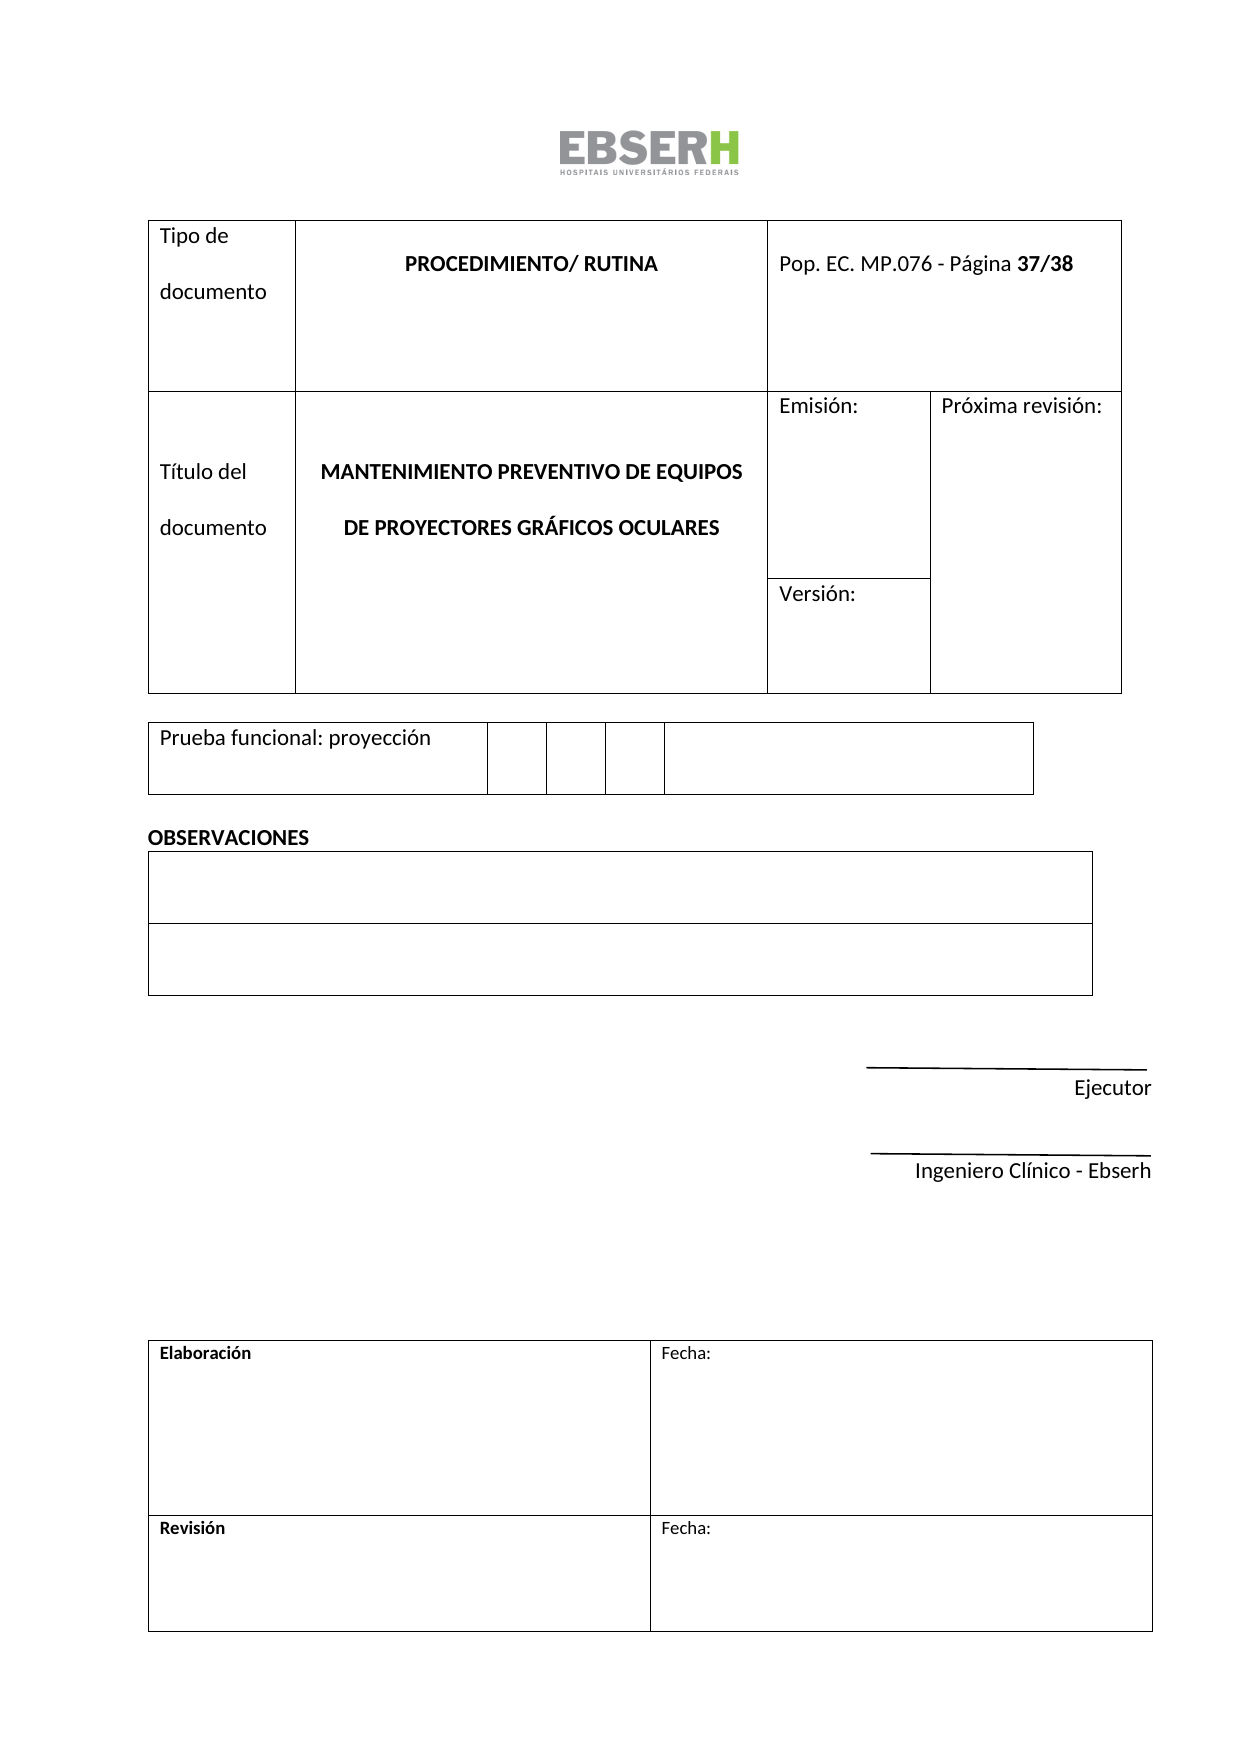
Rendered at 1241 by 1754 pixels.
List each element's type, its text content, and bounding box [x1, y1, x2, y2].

text Ejecutor [148, 1073, 1152, 1101]
text Ingeniero Clínico - Ebserh [148, 1157, 1152, 1185]
text OBSERVACIONES [148, 823, 1152, 851]
table_cell [149, 924, 1092, 995]
table_cell [488, 723, 546, 794]
table_cell Fecha: [651, 1516, 1152, 1631]
table_cell [665, 723, 1033, 794]
table_cell [606, 723, 664, 794]
table_header [149, 852, 1092, 923]
table_cell Revisión [149, 1516, 650, 1631]
table_cell [547, 723, 605, 794]
picture [558, 130, 741, 175]
table_cell Prueba funcional: proyección [149, 723, 487, 794]
table_header Elaboración [149, 1341, 650, 1515]
table_header Fecha: [651, 1341, 1152, 1515]
